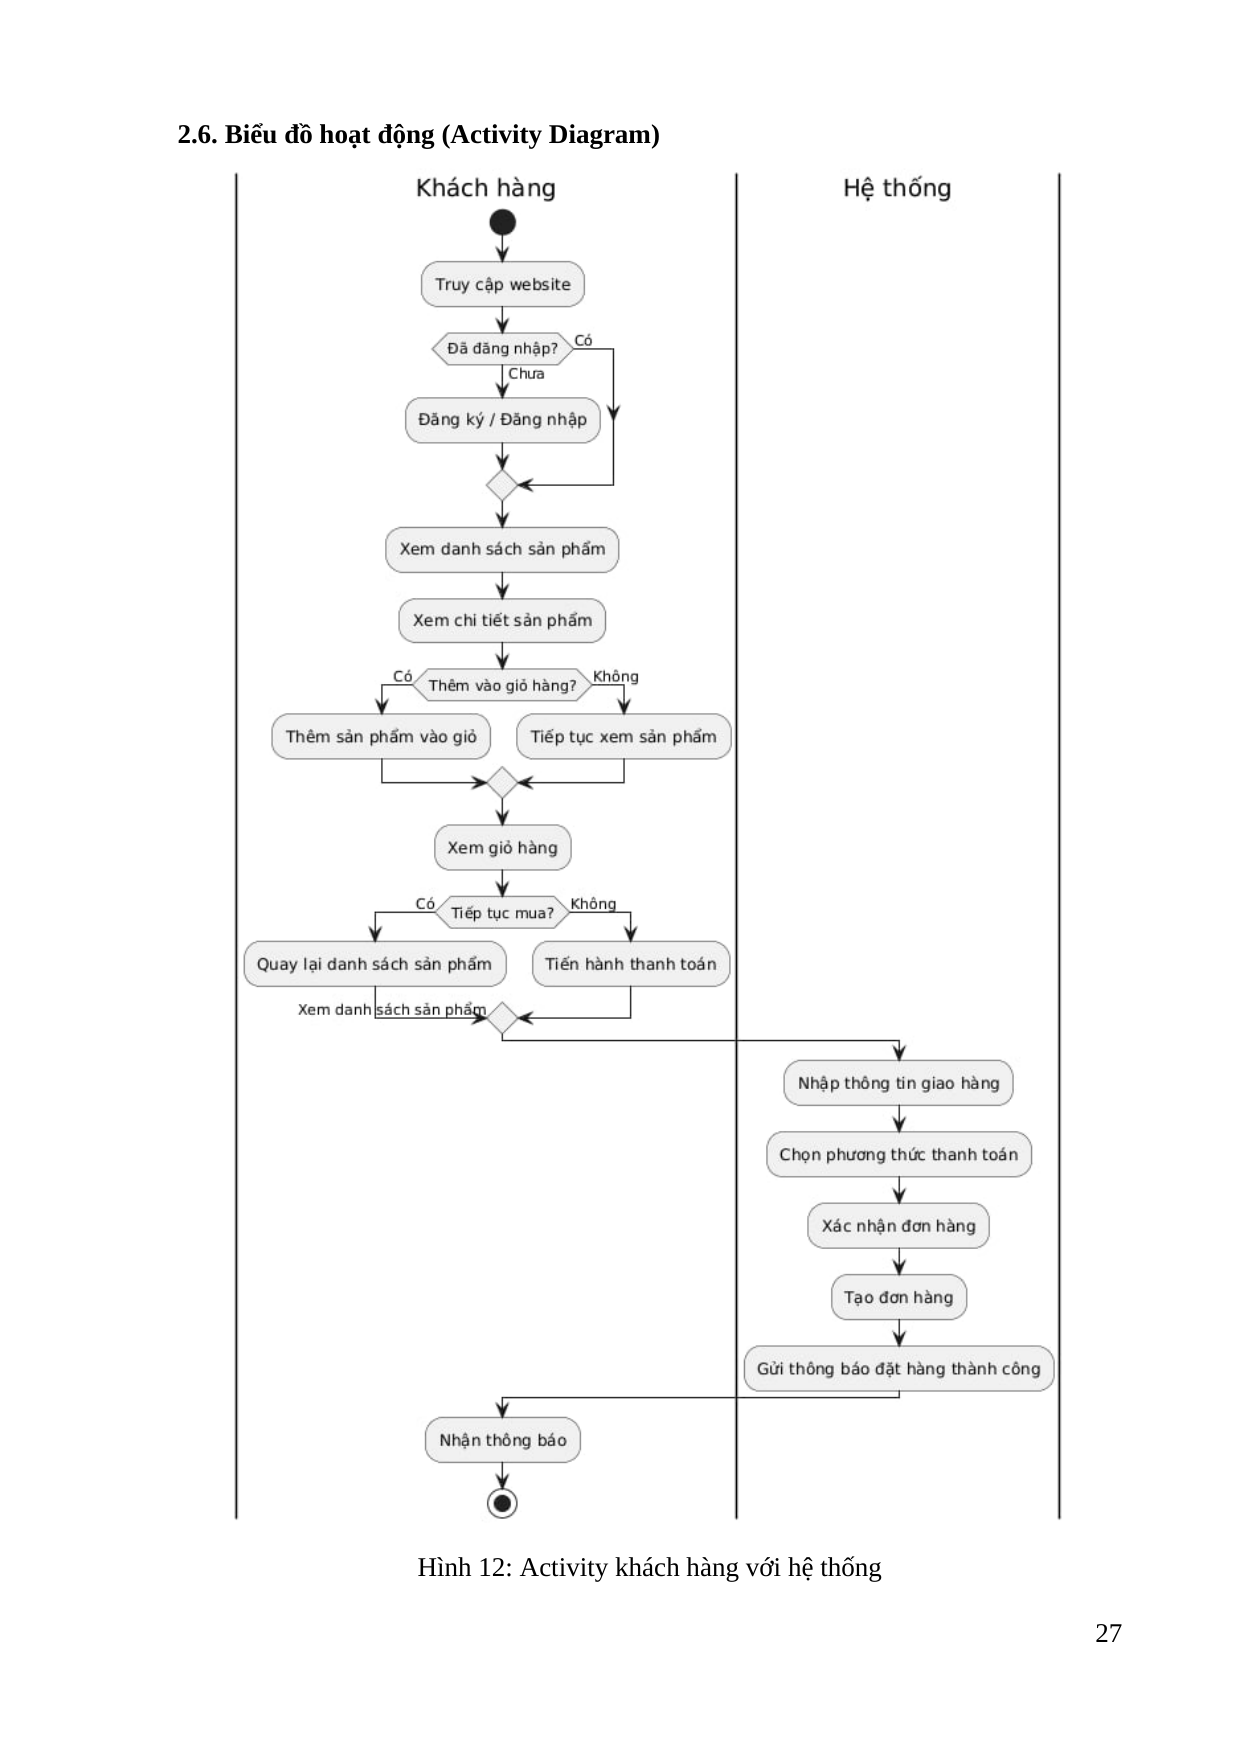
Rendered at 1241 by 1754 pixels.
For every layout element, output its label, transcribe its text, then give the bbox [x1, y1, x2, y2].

picture [216, 158, 1084, 1532]
text Hình 12: Activity khách hàng với hệ thống [177, 1551, 1122, 1582]
subtitle 2.6. Biểu đồ hoạt động (Activity Diagram) [177, 118, 1122, 149]
